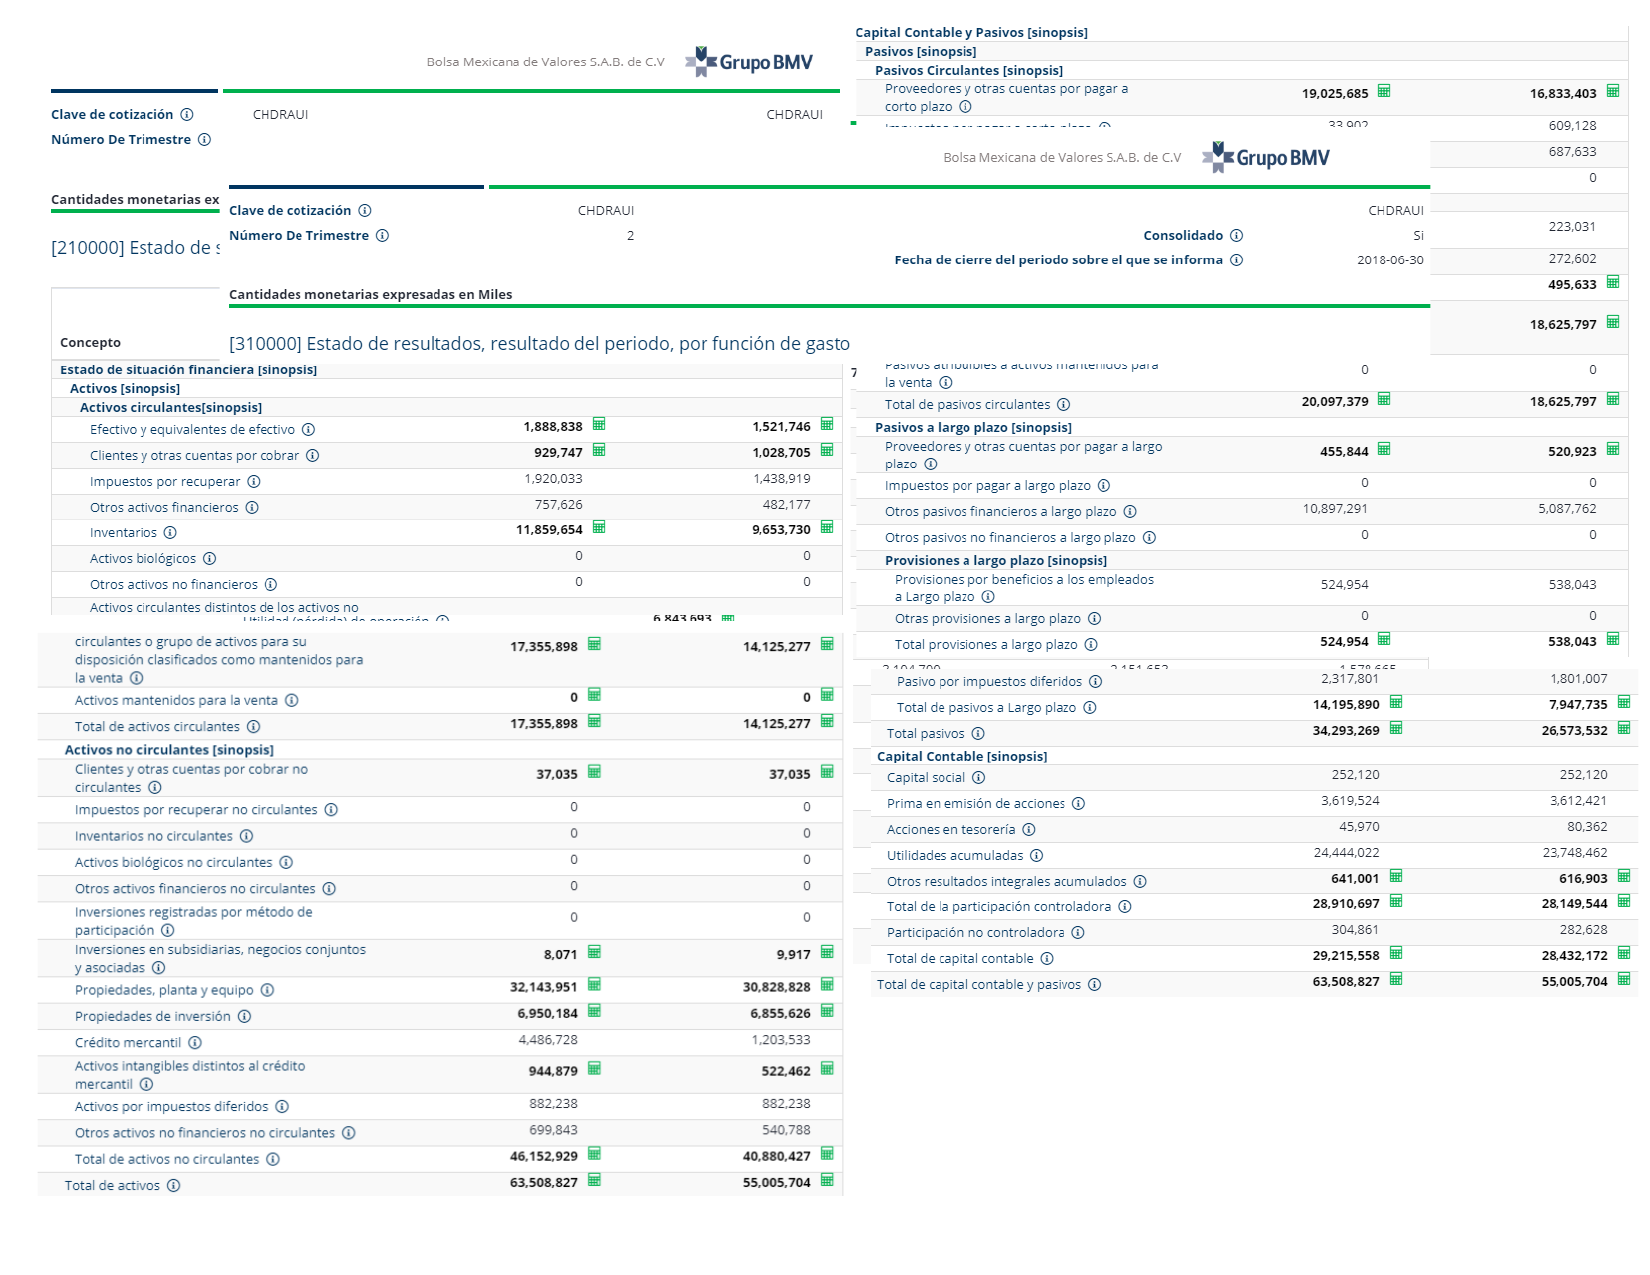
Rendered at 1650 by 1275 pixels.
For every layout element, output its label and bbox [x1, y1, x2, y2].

picture [37, 17, 1639, 1196]
